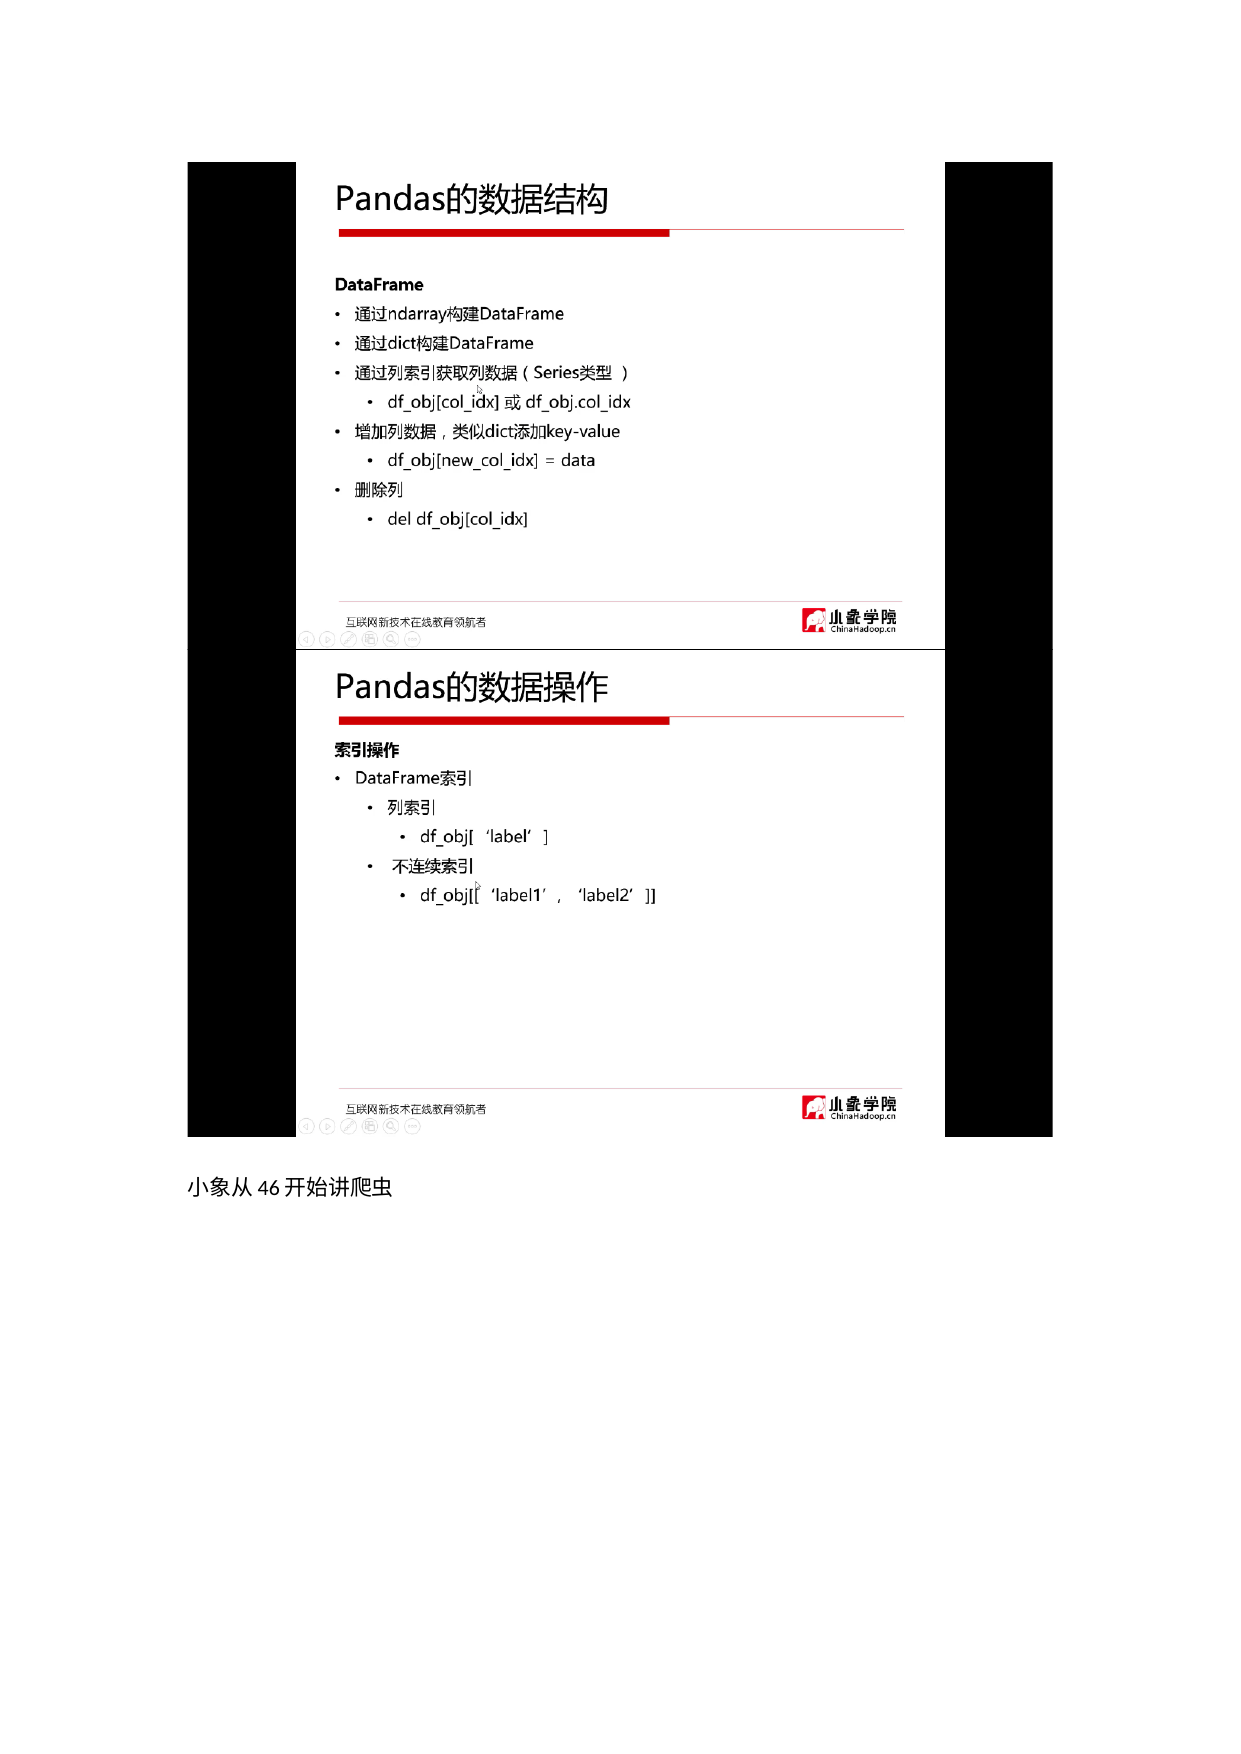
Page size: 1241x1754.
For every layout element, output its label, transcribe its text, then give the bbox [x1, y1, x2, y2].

picture [187, 162, 1053, 1137]
text 小象从46开始讲爬虫 [187, 1169, 1053, 1202]
